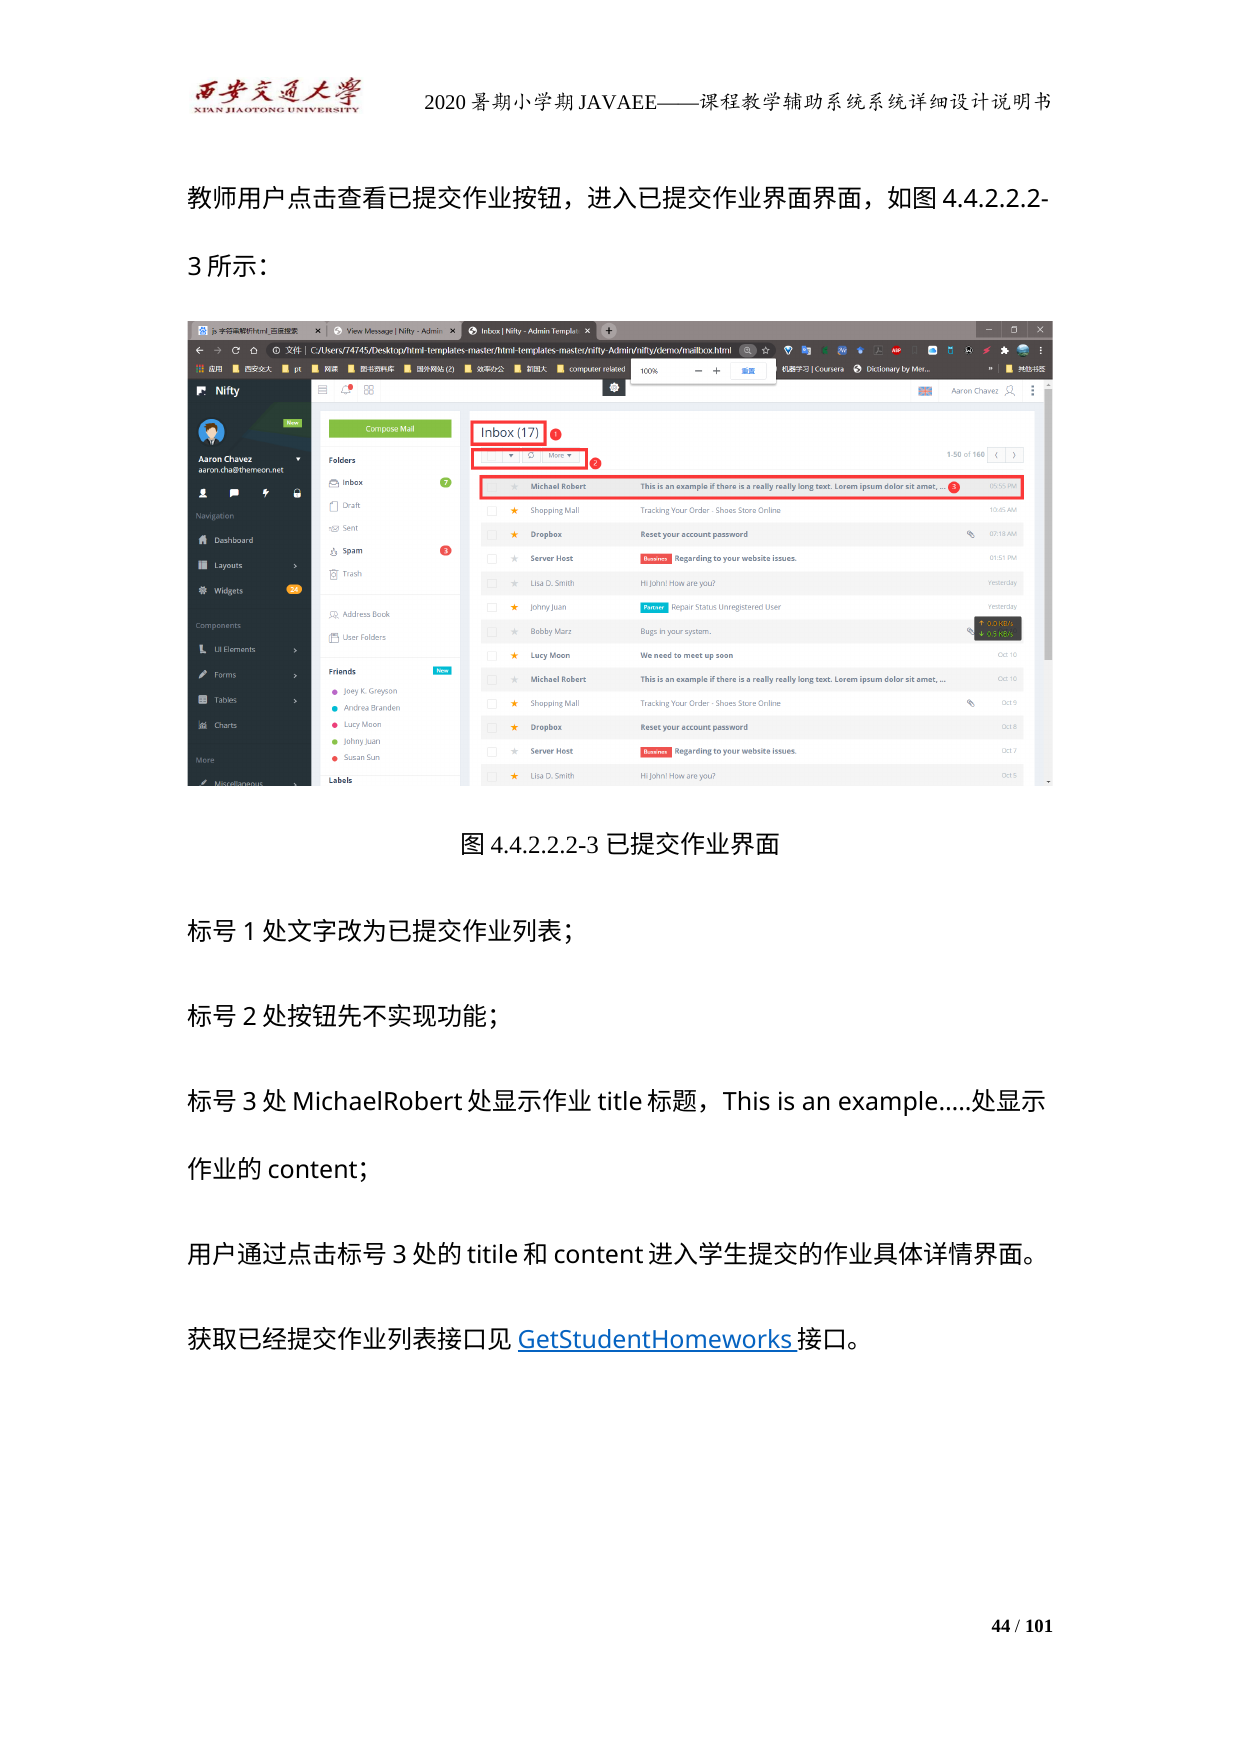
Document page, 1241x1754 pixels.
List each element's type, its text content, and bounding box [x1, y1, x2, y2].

text 获取已经提交作业列表接口见GetStudentHomeworks接口。 [187, 1303, 1053, 1371]
text 标号3处MichaelRobert处显示作业title标题，This is an example…..处显示作业的content； [187, 1066, 1053, 1202]
picture [189, 77, 364, 114]
picture [187, 321, 1053, 786]
text 标号1处文字改为已提交作业列表； [187, 896, 1053, 964]
text 教师用户点击查看已提交作业按钮，进入已提交作业界面界面，如图4.4.2.2.2-3所示： [187, 163, 1053, 299]
text 标号2处按钮先不实现功能； [187, 981, 1053, 1049]
text 用户通过点击标号3处的titile和content进入学生提交的作业具体详情界面。 [187, 1218, 1053, 1286]
text 图4.4.2.2.2-3 已提交作业界面 [187, 808, 1053, 876]
